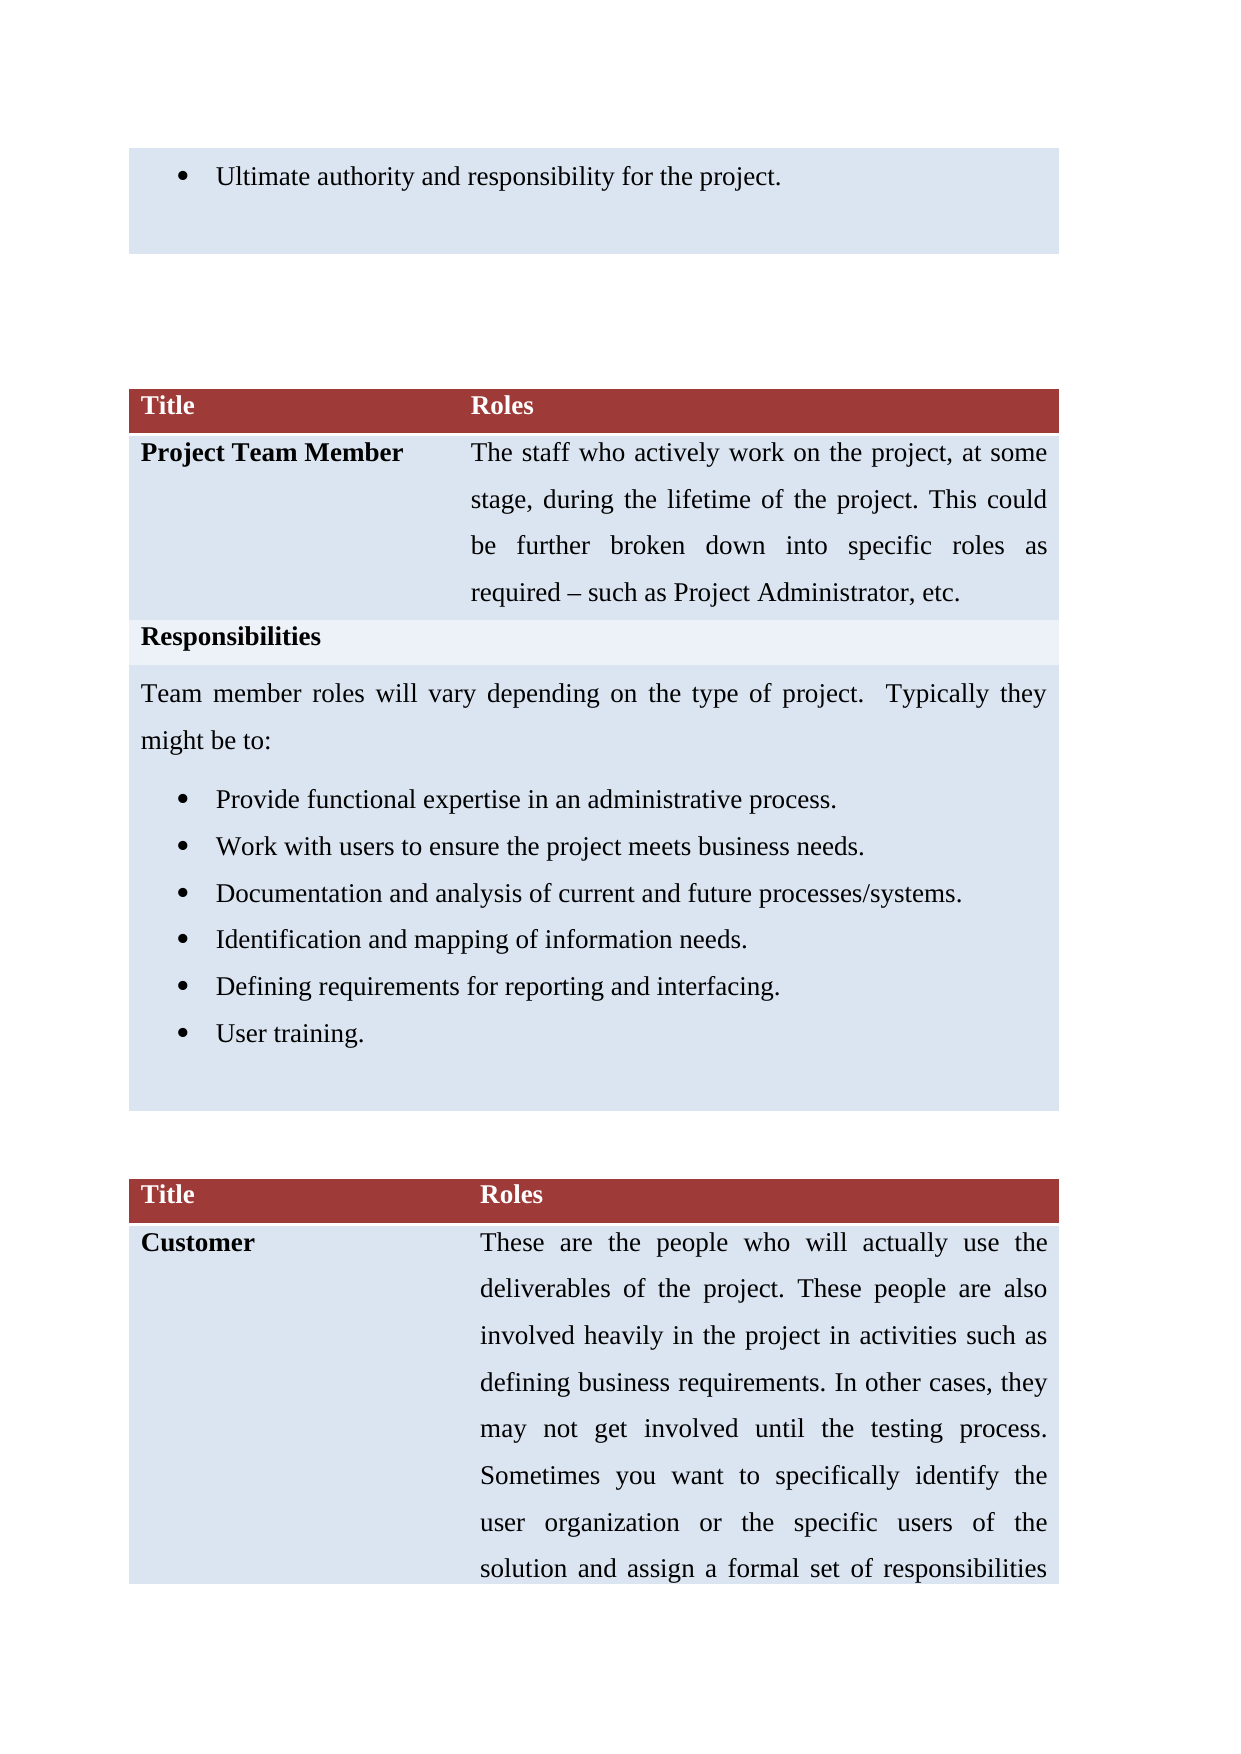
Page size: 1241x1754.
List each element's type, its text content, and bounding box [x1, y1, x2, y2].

table_header Roles [459, 389, 1059, 433]
table_cell Responsibilities [129, 620, 1059, 665]
table_cell The staff who actively work on the project, at some stage, during the lifetime of the project. This could be further broken down into specific roles as required – such as Project Administrator, etc. [459, 436, 1059, 620]
table_cell Team member roles will vary depending on the type of project. Typically they might be to: Provide functional expertise in an administrative process. Work with users to ensure the project meets business needs. Documentation and analysis of current and future processes/systems. Identification and mapping of information needs. Defining requirements for reporting and interfacing. User training. [129, 665, 1059, 1111]
table_header Title [129, 1179, 469, 1223]
table_header Title [129, 389, 459, 433]
table_cell Customer [129, 1226, 469, 1584]
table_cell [129, 148, 1059, 254]
table_header Roles [469, 1179, 1059, 1223]
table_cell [469, 1226, 1059, 1584]
table_cell Project Team Member [129, 436, 459, 620]
